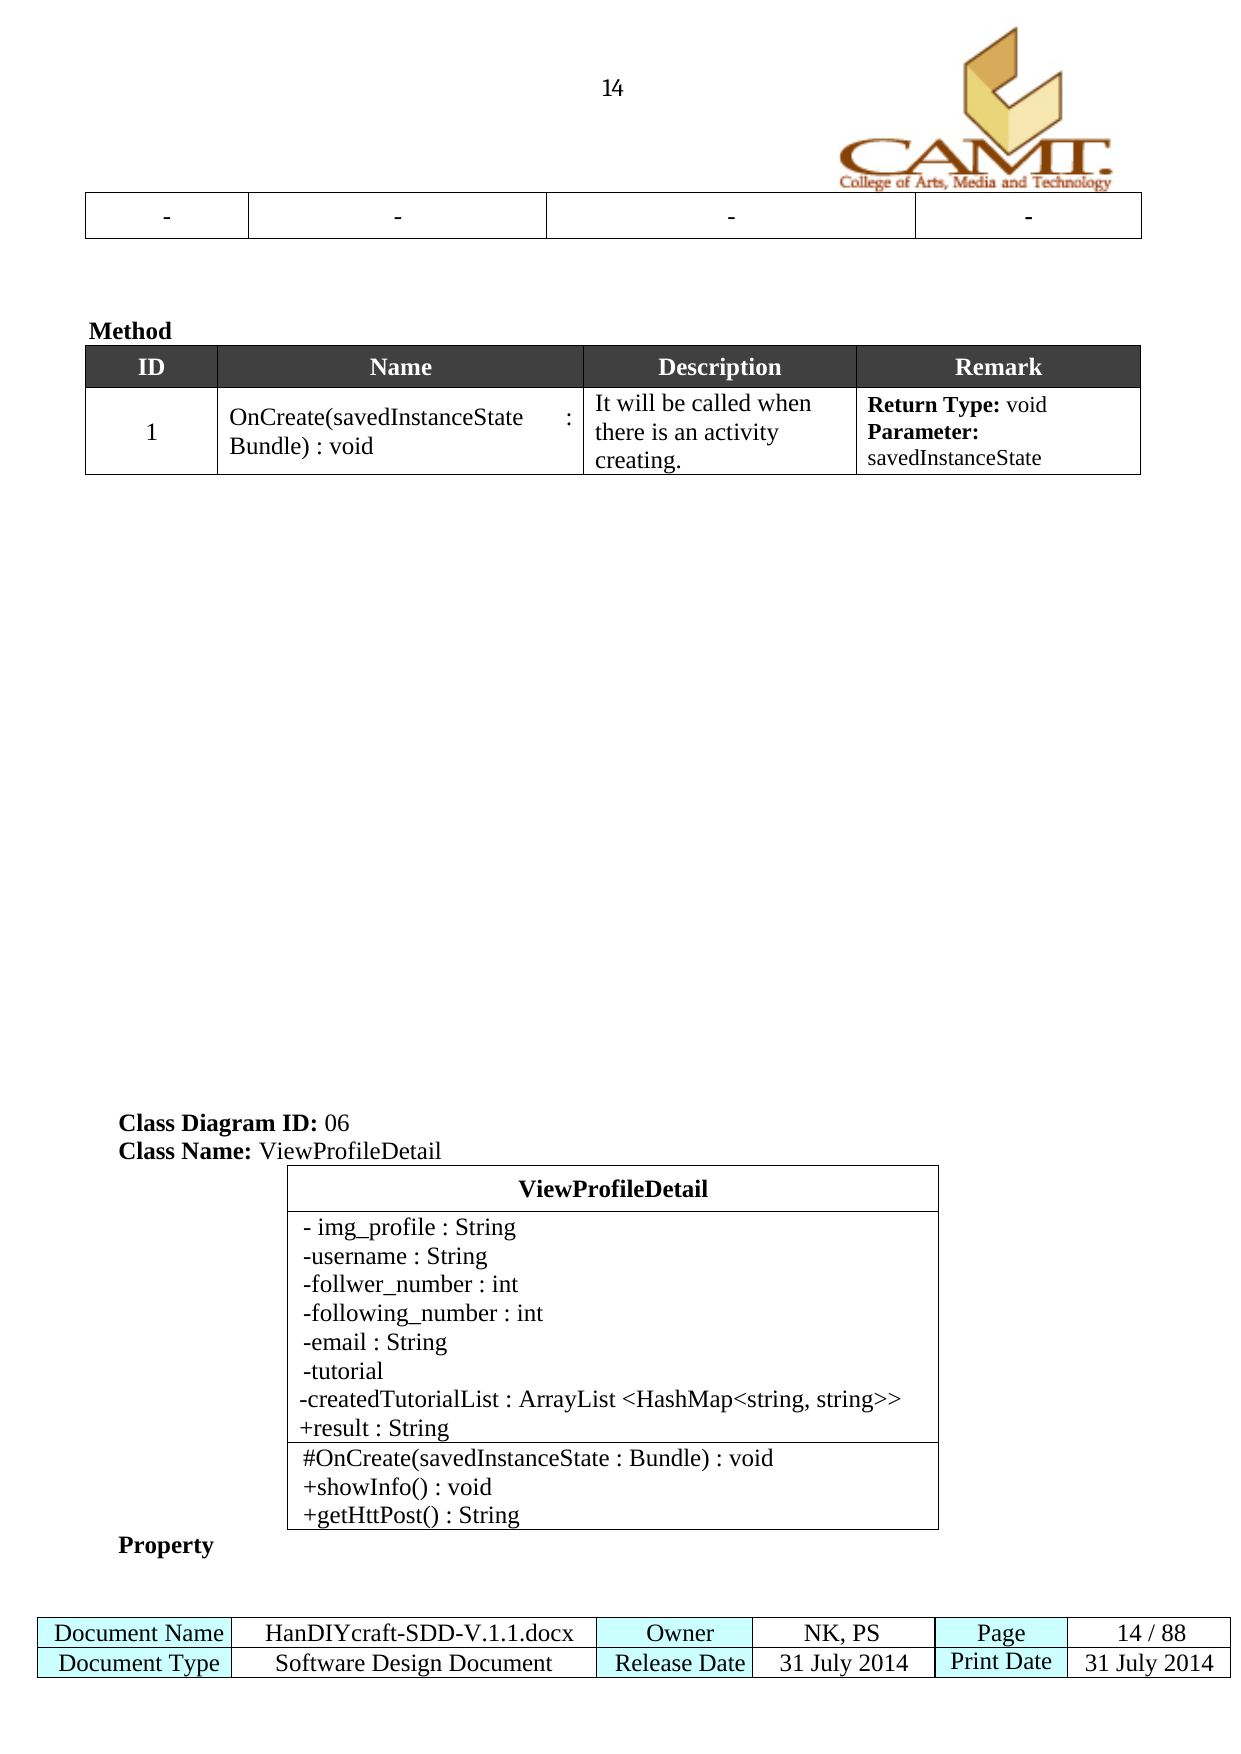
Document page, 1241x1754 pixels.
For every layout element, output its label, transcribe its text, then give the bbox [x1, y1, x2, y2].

table_cell - img_profile : String -username : String -follwer_number : int -following_number : int -email : String -tutorial -createdTutorialList : ArrayList <HashMap<string, string>> +result : String [288, 1212, 938, 1442]
text Class Name: ViewProfileDetail [118, 1136, 1108, 1165]
table_header ID [86, 346, 217, 387]
table_header Remark [857, 346, 1140, 387]
text Property [118, 1530, 1108, 1559]
table_header Name [218, 346, 583, 387]
table_cell - [249, 193, 546, 238]
table_cell - [916, 193, 1141, 238]
table_cell OnCreate(savedInstanceState : Bundle) : void [218, 388, 583, 474]
list Method [88, 316, 1108, 344]
table_cell 1 [86, 388, 217, 474]
table_header Description [584, 346, 856, 387]
table_cell It will be called when there is an activity creating. [584, 388, 856, 474]
table_header ViewProfileDetail [288, 1166, 938, 1211]
table_cell #OnCreate(savedInstanceState : Bundle) : void +showInfo() : void +getHttPost() : String [288, 1443, 938, 1529]
table_cell Return Type: void Parameter: savedInstanceState [857, 388, 1140, 474]
table_cell - [547, 193, 915, 238]
table_cell - [86, 193, 248, 238]
picture [755, 18, 1221, 207]
text Class Diagram ID: 06 [118, 1108, 1108, 1136]
